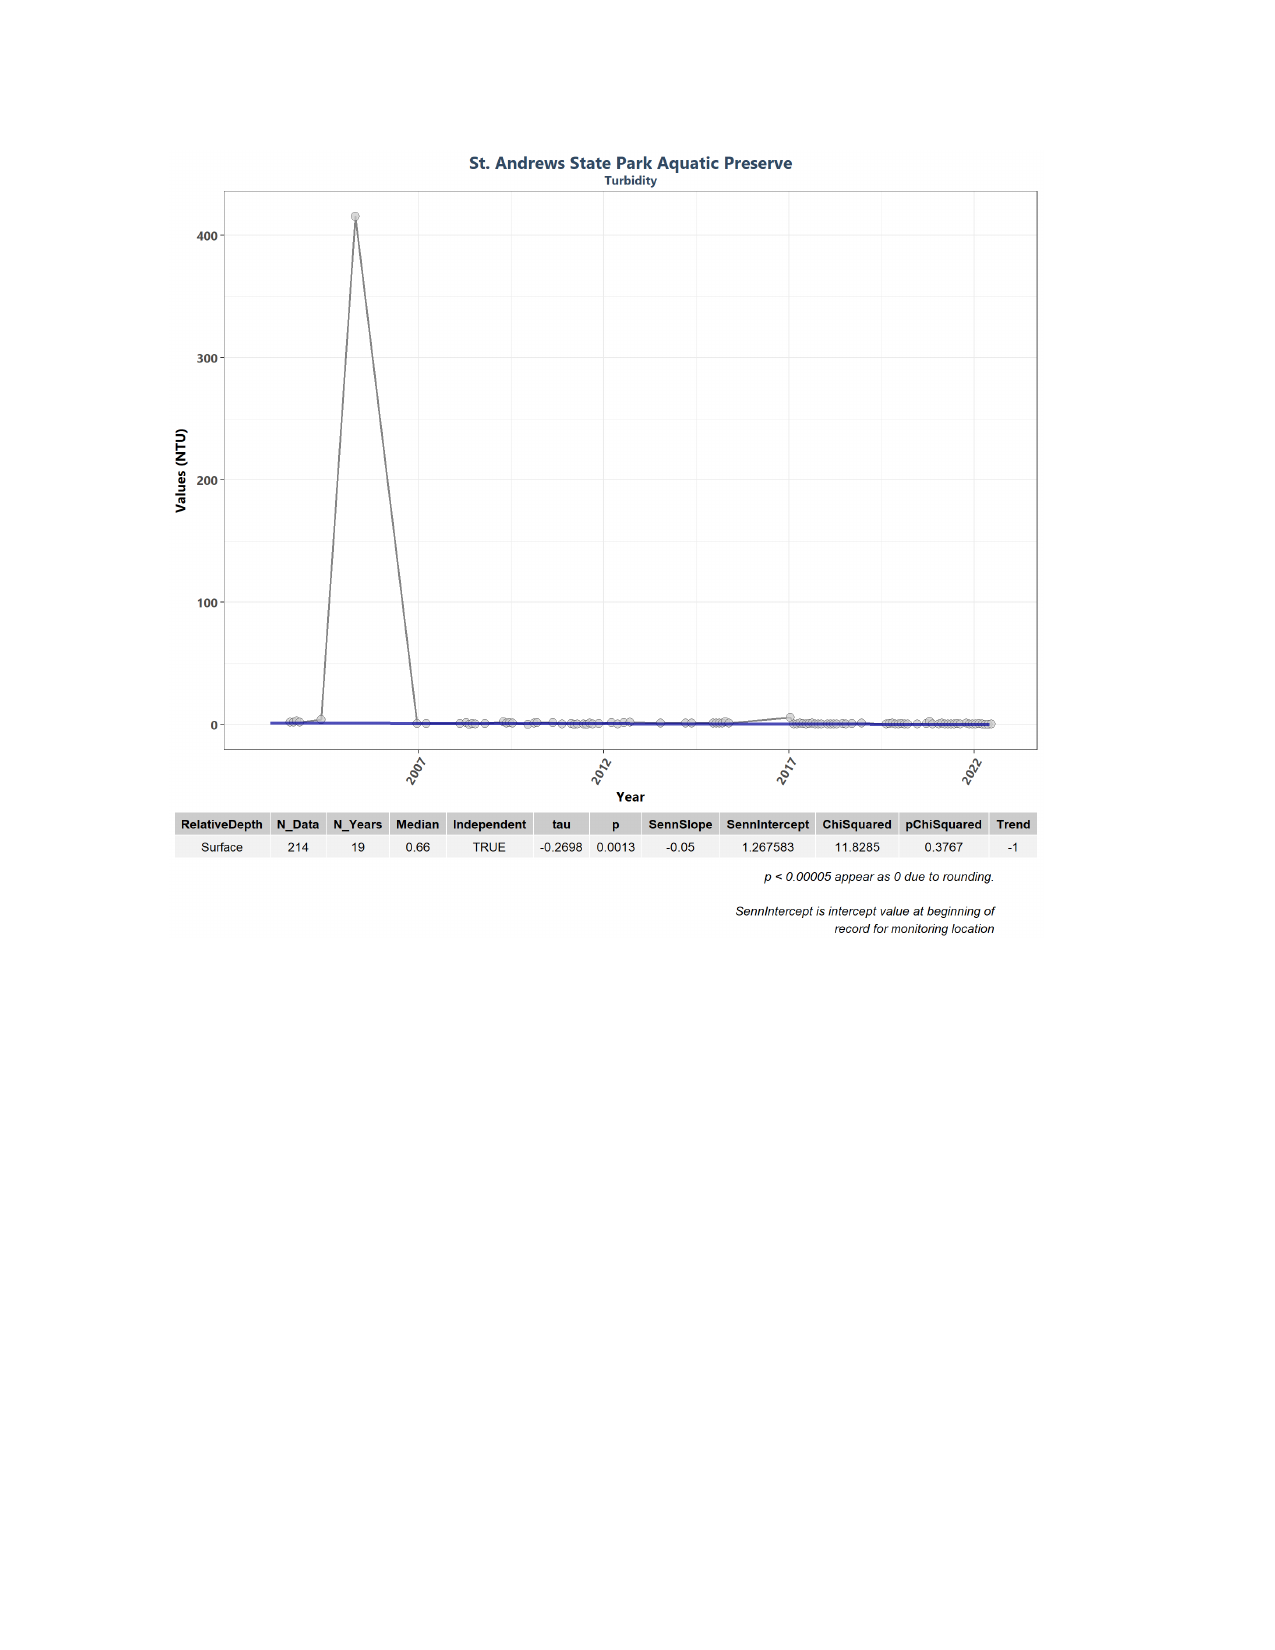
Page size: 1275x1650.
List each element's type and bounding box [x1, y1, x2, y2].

picture [168, 150, 1044, 938]
